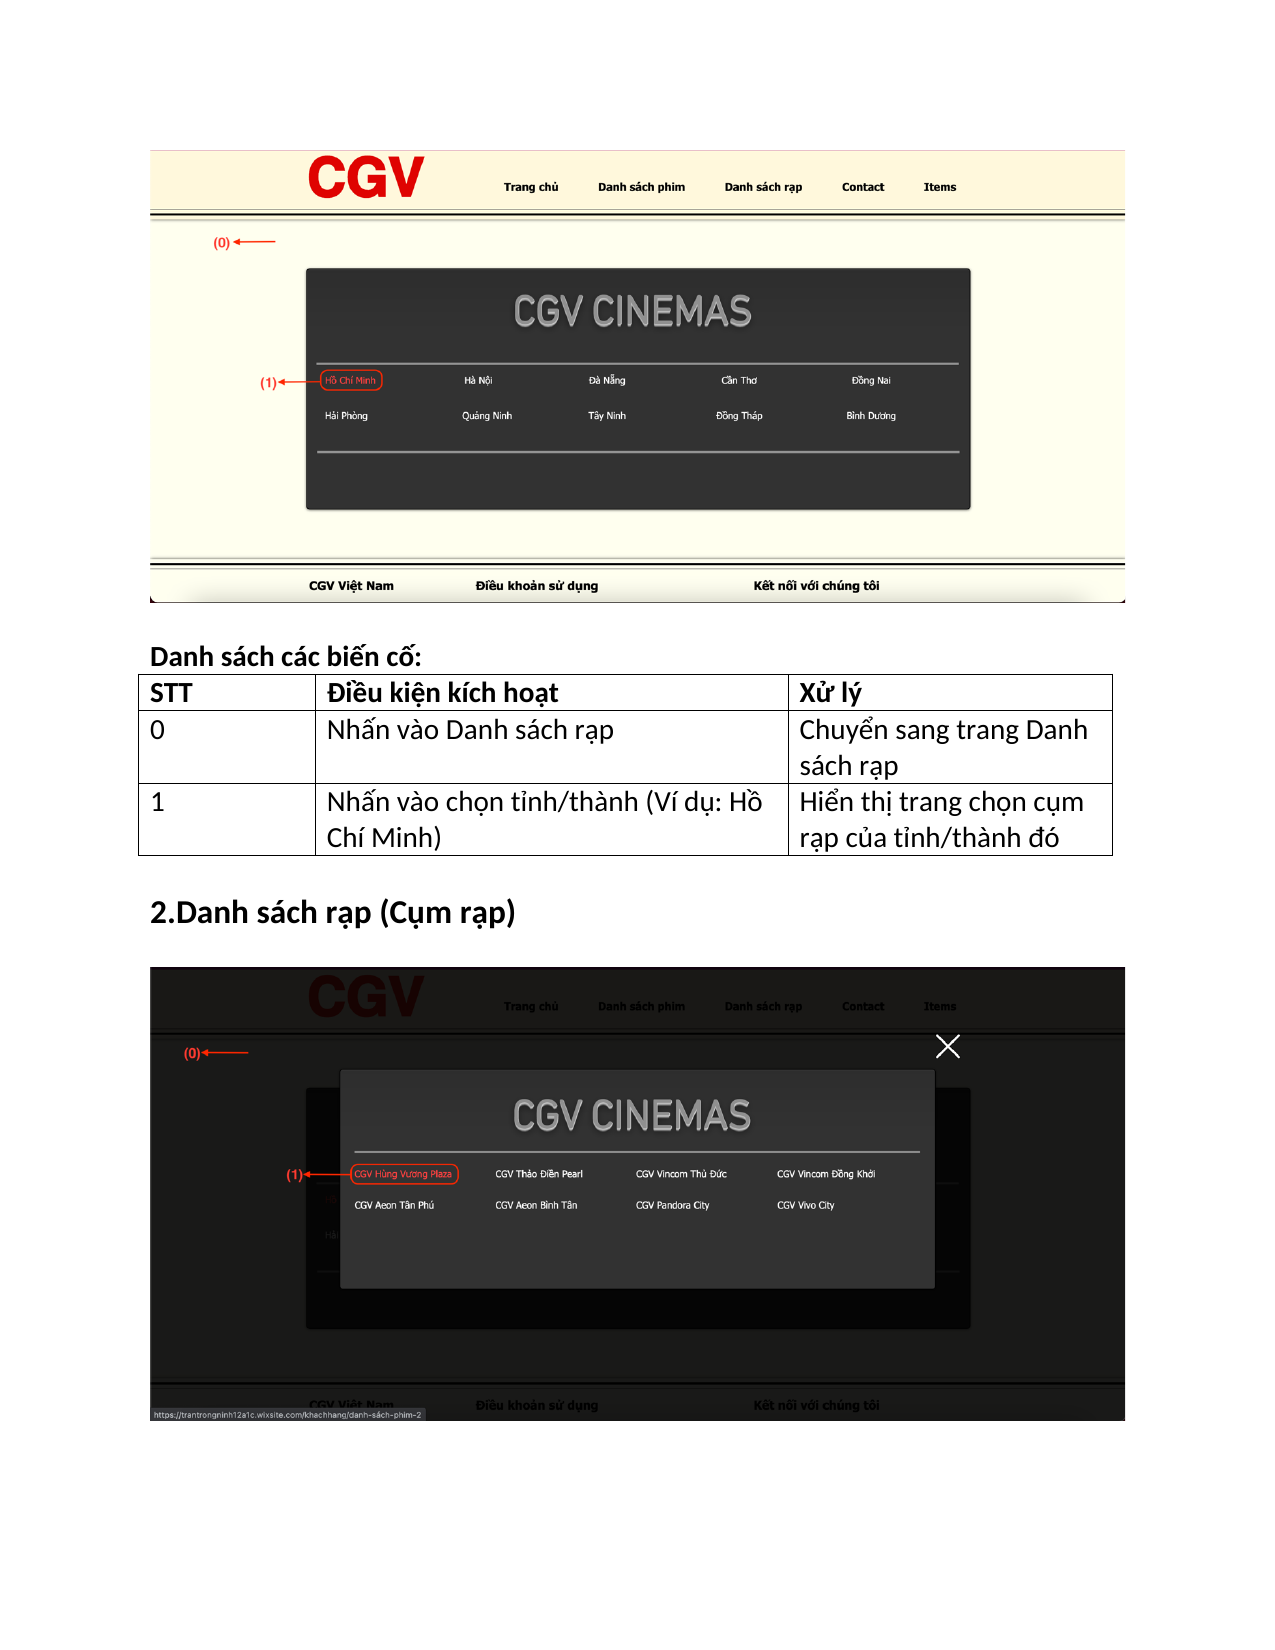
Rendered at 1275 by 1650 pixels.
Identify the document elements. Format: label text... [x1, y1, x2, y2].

table_header STT [139, 675, 315, 710]
table_header Điều kiện kích hoạt [316, 675, 788, 710]
table_cell Nhấn vào Danh sách rạp [316, 711, 788, 782]
table_cell Hiển thị trang chọn cụm rạp của tỉnh/thành đó [789, 784, 1112, 855]
table_header Xử lý [789, 675, 1112, 710]
table_cell Chuyển sang trang Danh sách rạp [789, 711, 1112, 782]
text Danh sách các biến cố: [150, 638, 1125, 673]
picture [150, 967, 1125, 1421]
table_cell 0 [139, 711, 315, 782]
picture [150, 150, 1125, 603]
table_cell Nhấn vào chọn tỉnh/thành (Ví dụ: Hồ Chí Minh) [316, 784, 788, 855]
table_cell 1 [139, 784, 315, 855]
text 2.Danh sách rạp (Cụm rạp) [150, 891, 1125, 932]
